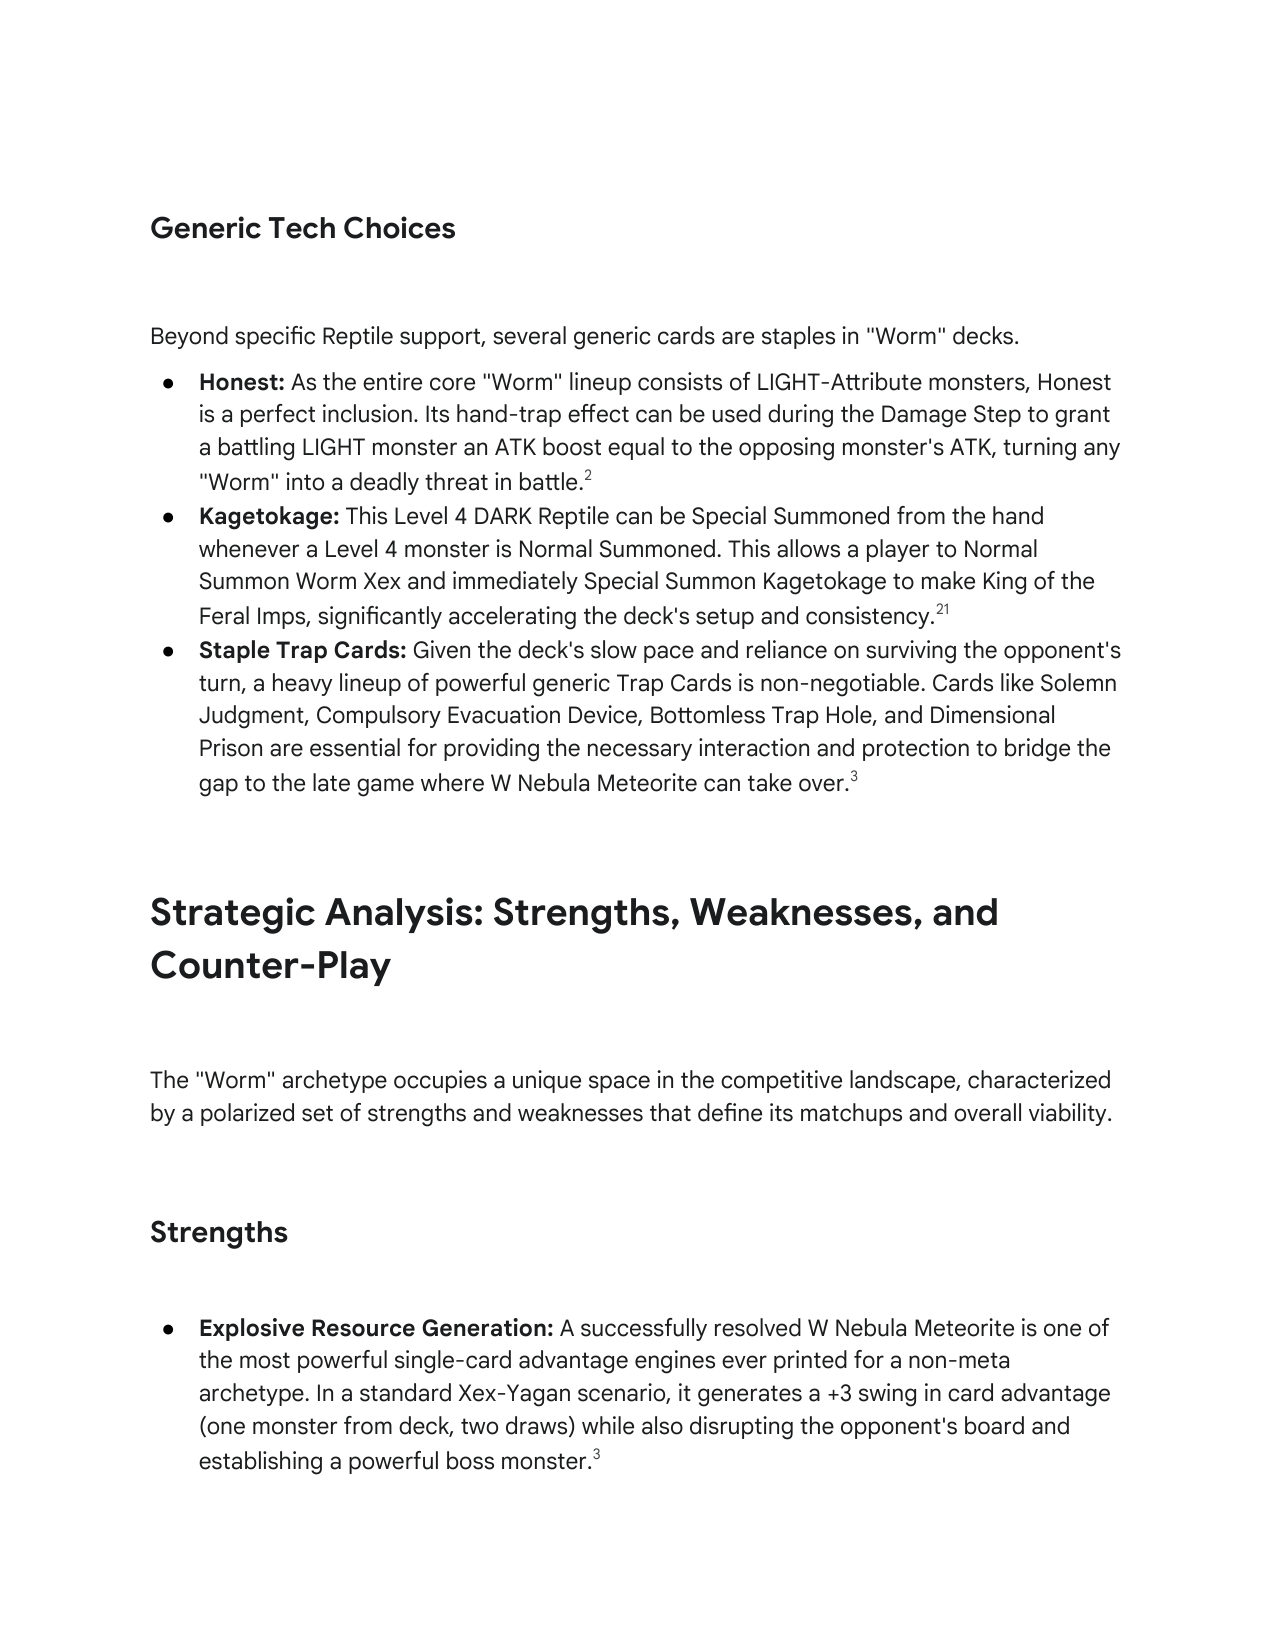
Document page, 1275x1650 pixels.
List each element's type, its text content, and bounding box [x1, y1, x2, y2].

subtitle Strengths [150, 1214, 1125, 1251]
subtitle Generic Tech Choices [150, 211, 1125, 247]
list Explosive Resource Generation: A successfully resolved W Nebula Meteorite is one of the most powerful single-card advantage engines ever printed for a non-meta archetype. In a standard Xex-Yagan scenario, it generates a +3 swing in card advantage (one monster from deck, two draws) while also disrupting the opponent's board and establishing a powerful boss monster.3 [161, 1314, 1125, 1476]
list Honest: As the entire core "Worm" lineup consists of LIGHT-Attribute monsters, Honest is a perfect inclusion. Its hand-trap effect can be used during the Damage Step to grant a battling LIGHT monster an ATK boost equal to the opposing monster's ATK, turning any "Worm" into a deadly threat in battle.2 [161, 368, 1125, 498]
list Staple Trap Cards: Given the deck's slow pace and reliance on surviving the opponent's turn, a heavy lineup of powerful generic Trap Cards is non-negotiable. Cards like Solemn Judgment, Compulsory Evacuation Device, Bottomless Trap Hole, and Dimensional Prison are essential for providing the necessary interaction and protection to bridge the gap to the late game where W Nebula Meteorite can take over.3 [161, 636, 1125, 799]
subtitle Strategic Analysis: Strengths, Weaknesses, and Counter-Play [150, 889, 1125, 989]
text The "Worm" archetype occupies a unique space in the competitive landscape, characterized by a polarized set of strengths and weaknesses that define its matchups and overall viability. [150, 1066, 1125, 1128]
text Beyond specific Reptile support, several generic cards are staples in "Worm" decks. [150, 323, 1125, 351]
list Kagetokage: This Level 4 DARK Reptile can be Special Summoned from the hand whenever a Level 4 monster is Normal Summoned. This allows a player to Normal Summon Worm Xex and immediately Special Summon Kagetokage to make King of the Feral Imps, significantly accelerating the deck's setup and consistency.21 [161, 502, 1125, 632]
